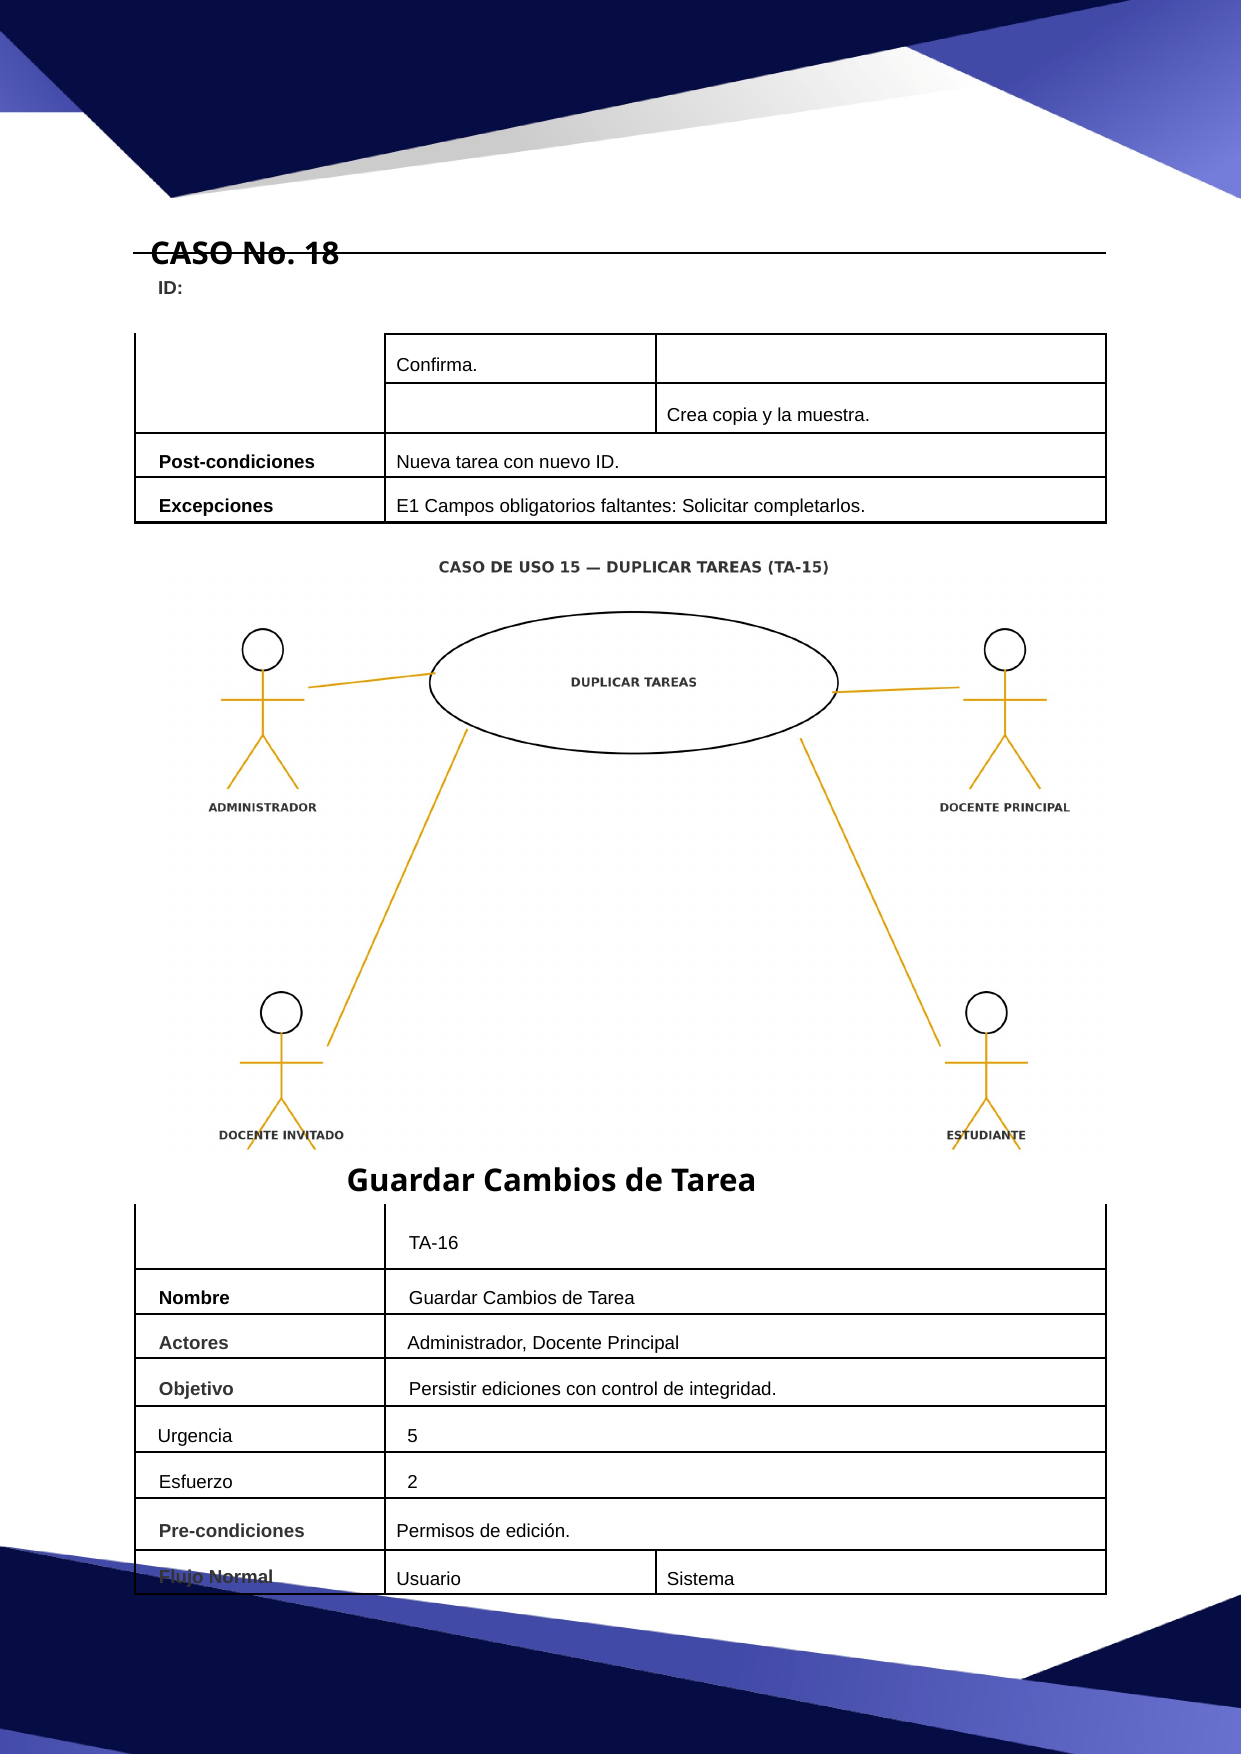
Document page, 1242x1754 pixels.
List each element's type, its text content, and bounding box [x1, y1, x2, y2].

table_cell Nombre [136, 1270, 384, 1313]
table_cell Objetivo [136, 1359, 384, 1405]
table_header TA-16 [386, 1204, 1105, 1267]
table_cell Urgencia [136, 1407, 384, 1451]
table_cell Actores [136, 1315, 384, 1357]
table_cell Guardar Cambios de Tarea [386, 1270, 1105, 1313]
table_cell Pre-condiciones [136, 1499, 384, 1549]
table_cell Excepciones [136, 478, 384, 521]
table_cell E1 Campos obligatorios faltantes: Solicitar completarlos. [386, 478, 1105, 521]
table_cell Flujo Normal [136, 1551, 384, 1592]
table_cell [386, 384, 655, 432]
picture [0, 0, 1241, 1754]
table_cell Nueva tarea con nuevo ID. [386, 434, 1105, 476]
table_cell Sistema [657, 1551, 1105, 1592]
table_cell 2 [386, 1453, 1105, 1497]
table_header [136, 1204, 384, 1267]
table_cell Usuario [386, 1551, 655, 1592]
table_cell Post-condiciones [136, 434, 384, 476]
table_cell Permisos de edición. [386, 1499, 1105, 1549]
table_cell 5 [386, 1407, 1105, 1451]
table_cell Esfuerzo [136, 1453, 384, 1497]
table_cell Administrador, Docente Principal [386, 1315, 1105, 1357]
subtitle Guardar Cambios de Tarea [346, 1158, 1090, 1201]
table_cell [657, 335, 1105, 382]
table_cell Confirma. [386, 335, 655, 382]
table_cell Persistir ediciones con control de integridad. [386, 1359, 1105, 1405]
table_cell Crea copia y la muestra. [657, 384, 1105, 432]
